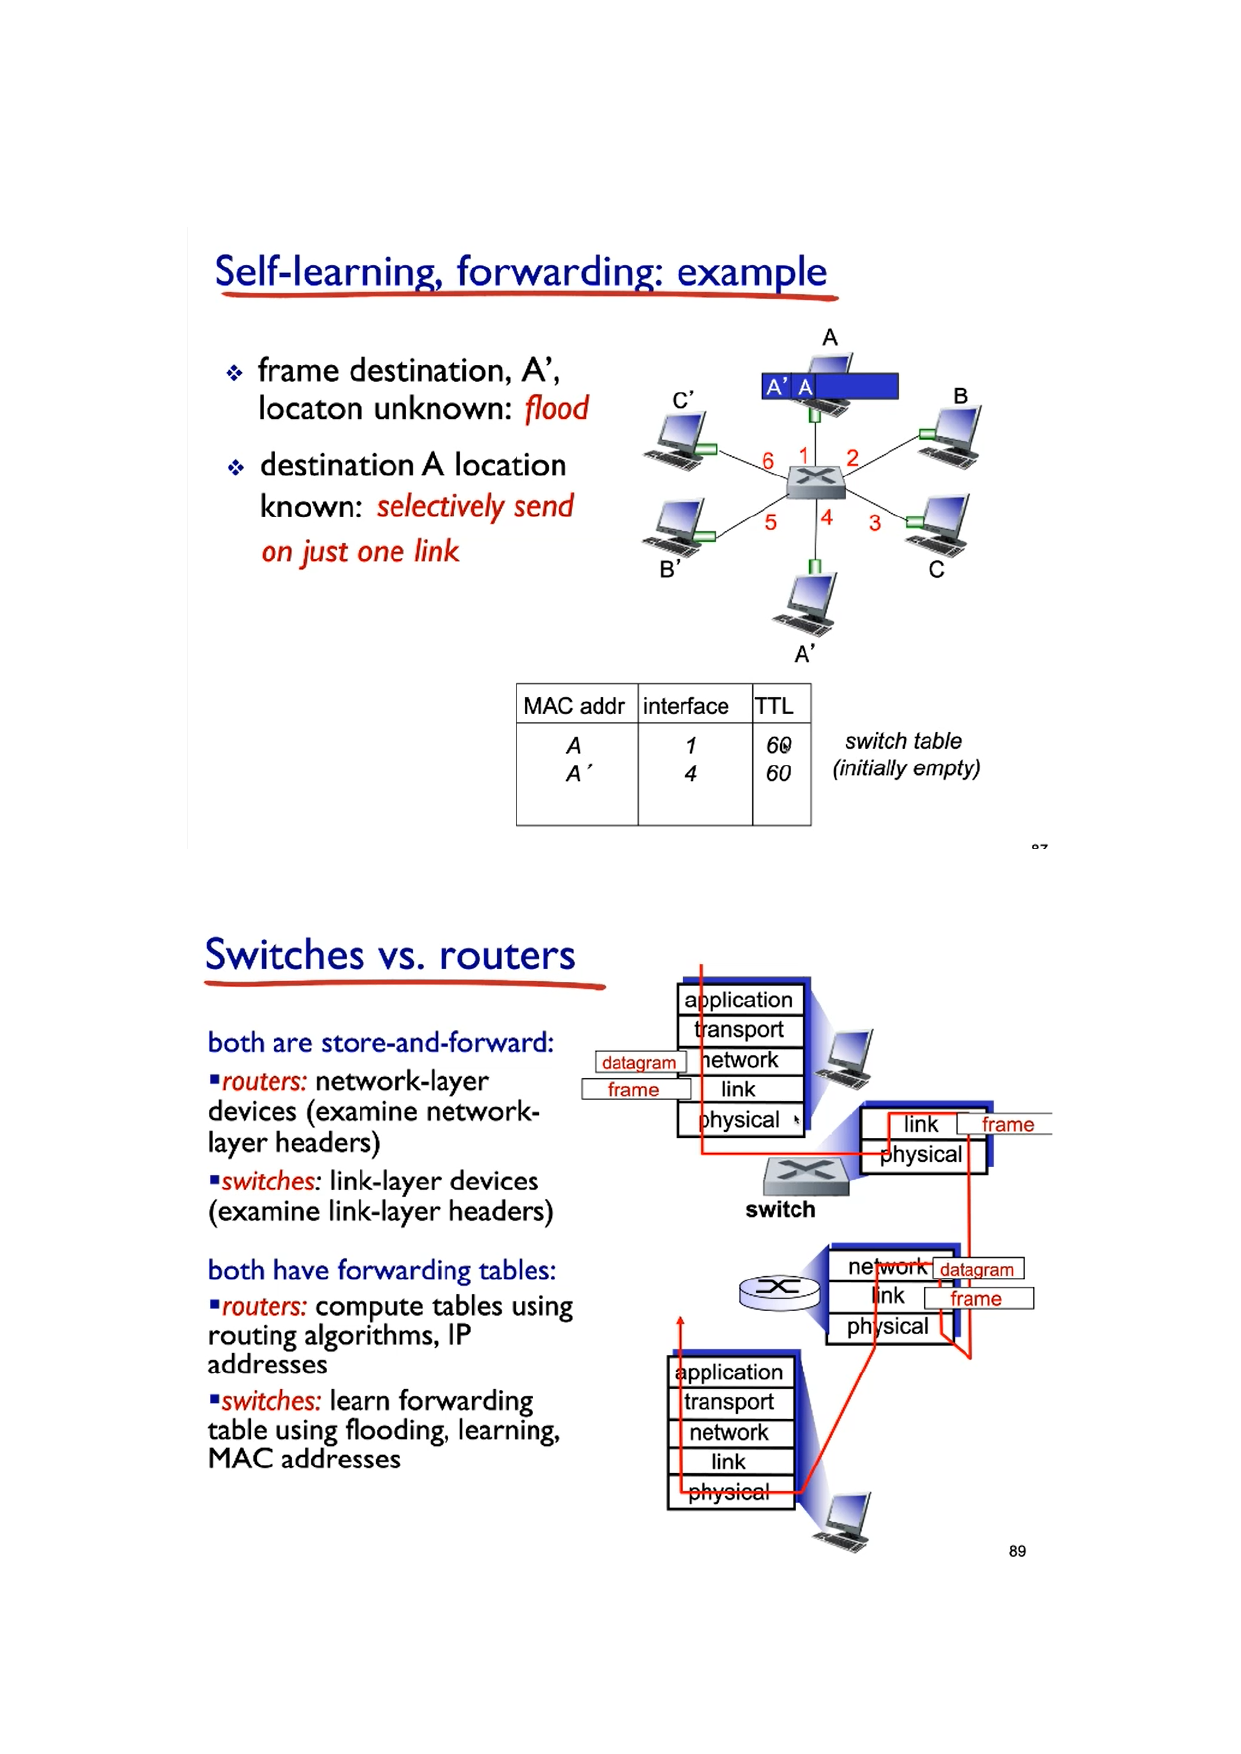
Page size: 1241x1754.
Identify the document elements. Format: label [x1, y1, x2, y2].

picture [187, 909, 1053, 1558]
picture [187, 227, 1053, 849]
